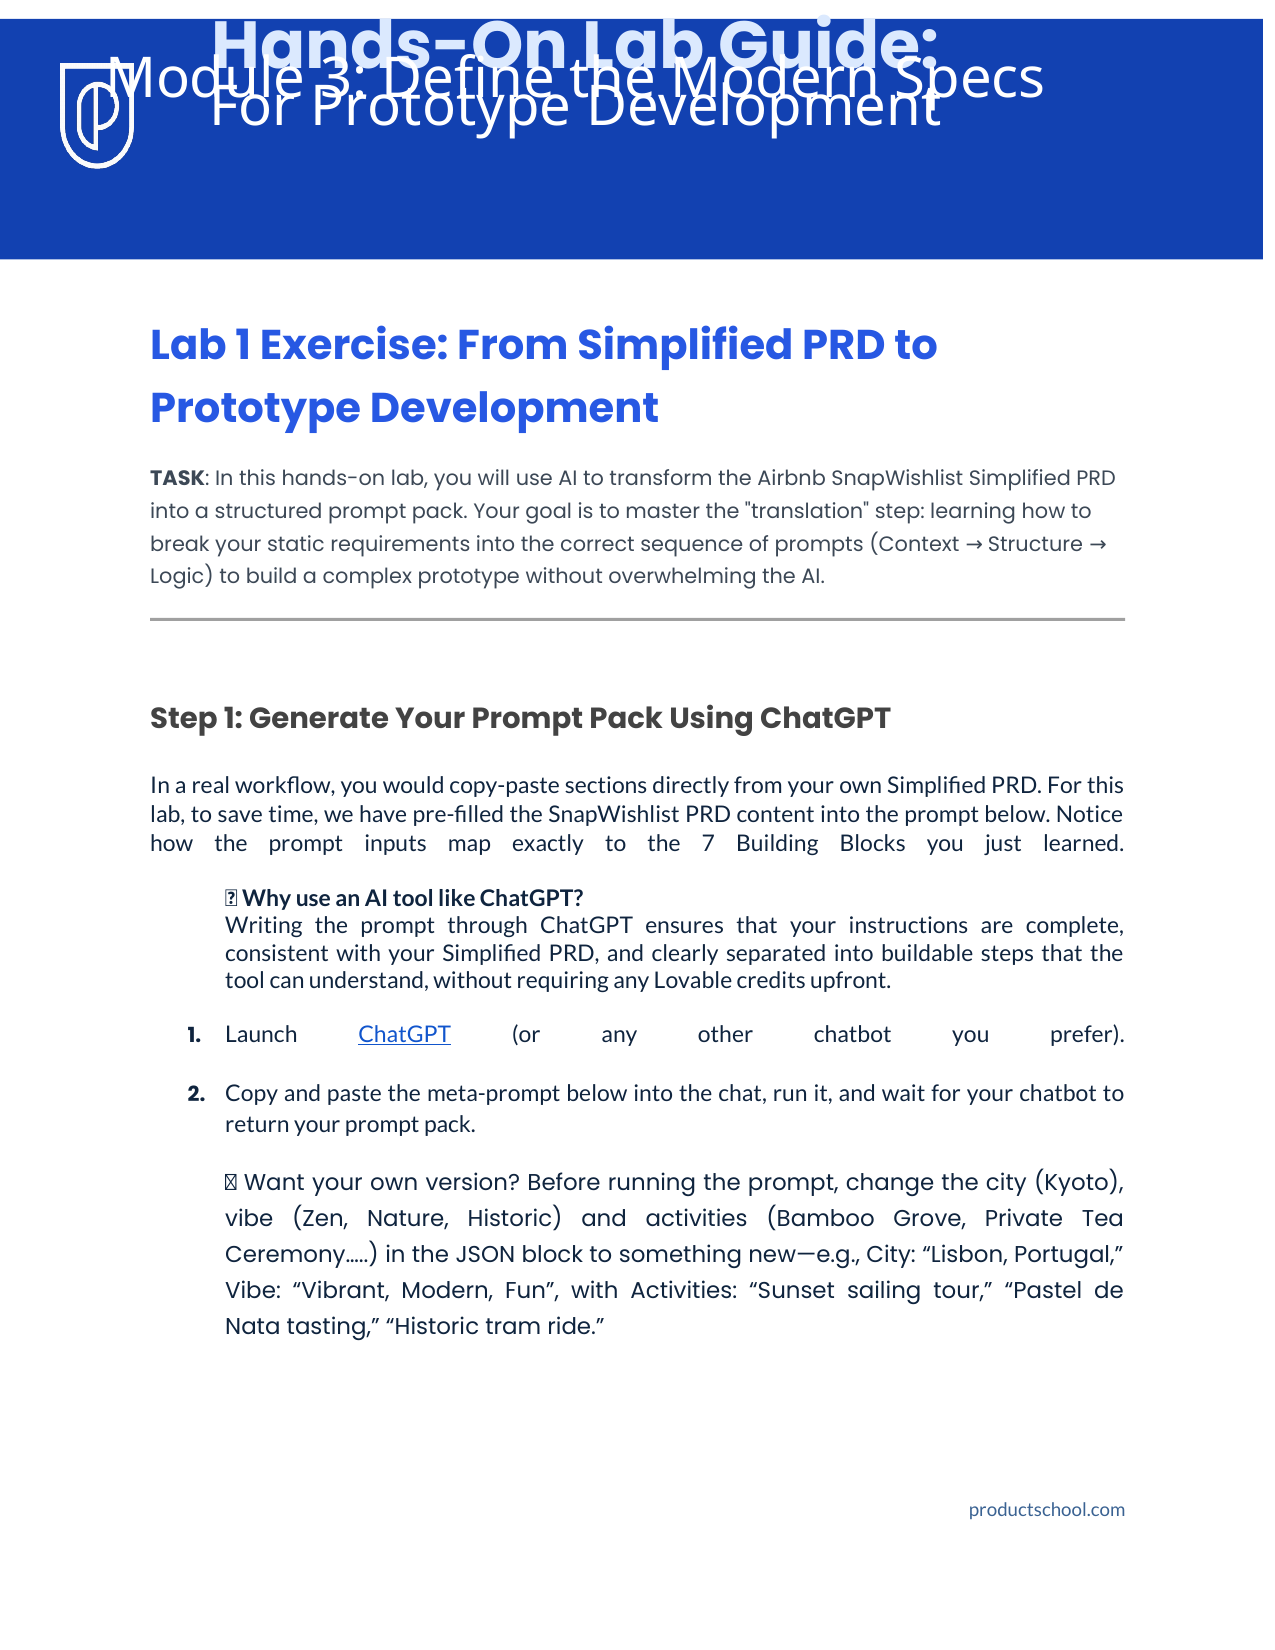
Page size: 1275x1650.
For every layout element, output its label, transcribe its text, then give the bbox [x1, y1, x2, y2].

picture [120, 63, 134, 90]
subtitle Step 1: Generate Your Prompt Pack Using ChatGPT [150, 695, 1125, 739]
text 🔁 Want your own version? Before running the prompt, change the city (Kyoto), vibe (Zen, Nature, Historic) and activities (Bamboo Grove, Private Tea Ceremony…..) in the JSON block to something new—e.g., City: “Lisbon, Portugal,” Vibe: “Vibrant, Modern, Fun”, with Activities: “Sunset sailing tour,” “Pastel de Nata tasting,” “Historic tram ride.” [225, 1163, 1125, 1342]
list Copy and paste the meta-prompt below into the chat, run it, and wait for your chatbot to return your prompt pack. [187, 1077, 1125, 1137]
text TASK: In this hands-on lab, you will use AI to transform the Airbnb SnapWishlist Simplified PRD into a structured prompt pack. Your goal is to master the "translation" step: learning how to break your static requirements into the correct sequence of prompts (Context → Structure → Logic) to build a complex prototype without overwhelming the AI. [150, 462, 1125, 591]
list Launch ChatGPT (or any other chatbot you prefer). [187, 1018, 1125, 1076]
picture [60, 63, 134, 169]
text 💡 Why use an AI tool like ChatGPT? [150, 883, 1125, 911]
text Writing the prompt through ChatGPT ensures that your instructions are complete, consistent with your Simplified PRD, and clearly separated into buildable steps that the tool can understand, without requiring any Lovable credits upfront. [225, 911, 1125, 993]
text In a real workflow, you would copy-paste sections directly from your own Simplified PRD. For this lab, to save time, we have pre-filled the SnapWishlist PRD content into the prompt below. Notice how the prompt inputs map exactly to the 7 Building Blocks you just learned. [150, 771, 1125, 882]
subtitle Lab 1 Exercise: From Simplified PRD to Prototype Development [150, 183, 1124, 437]
